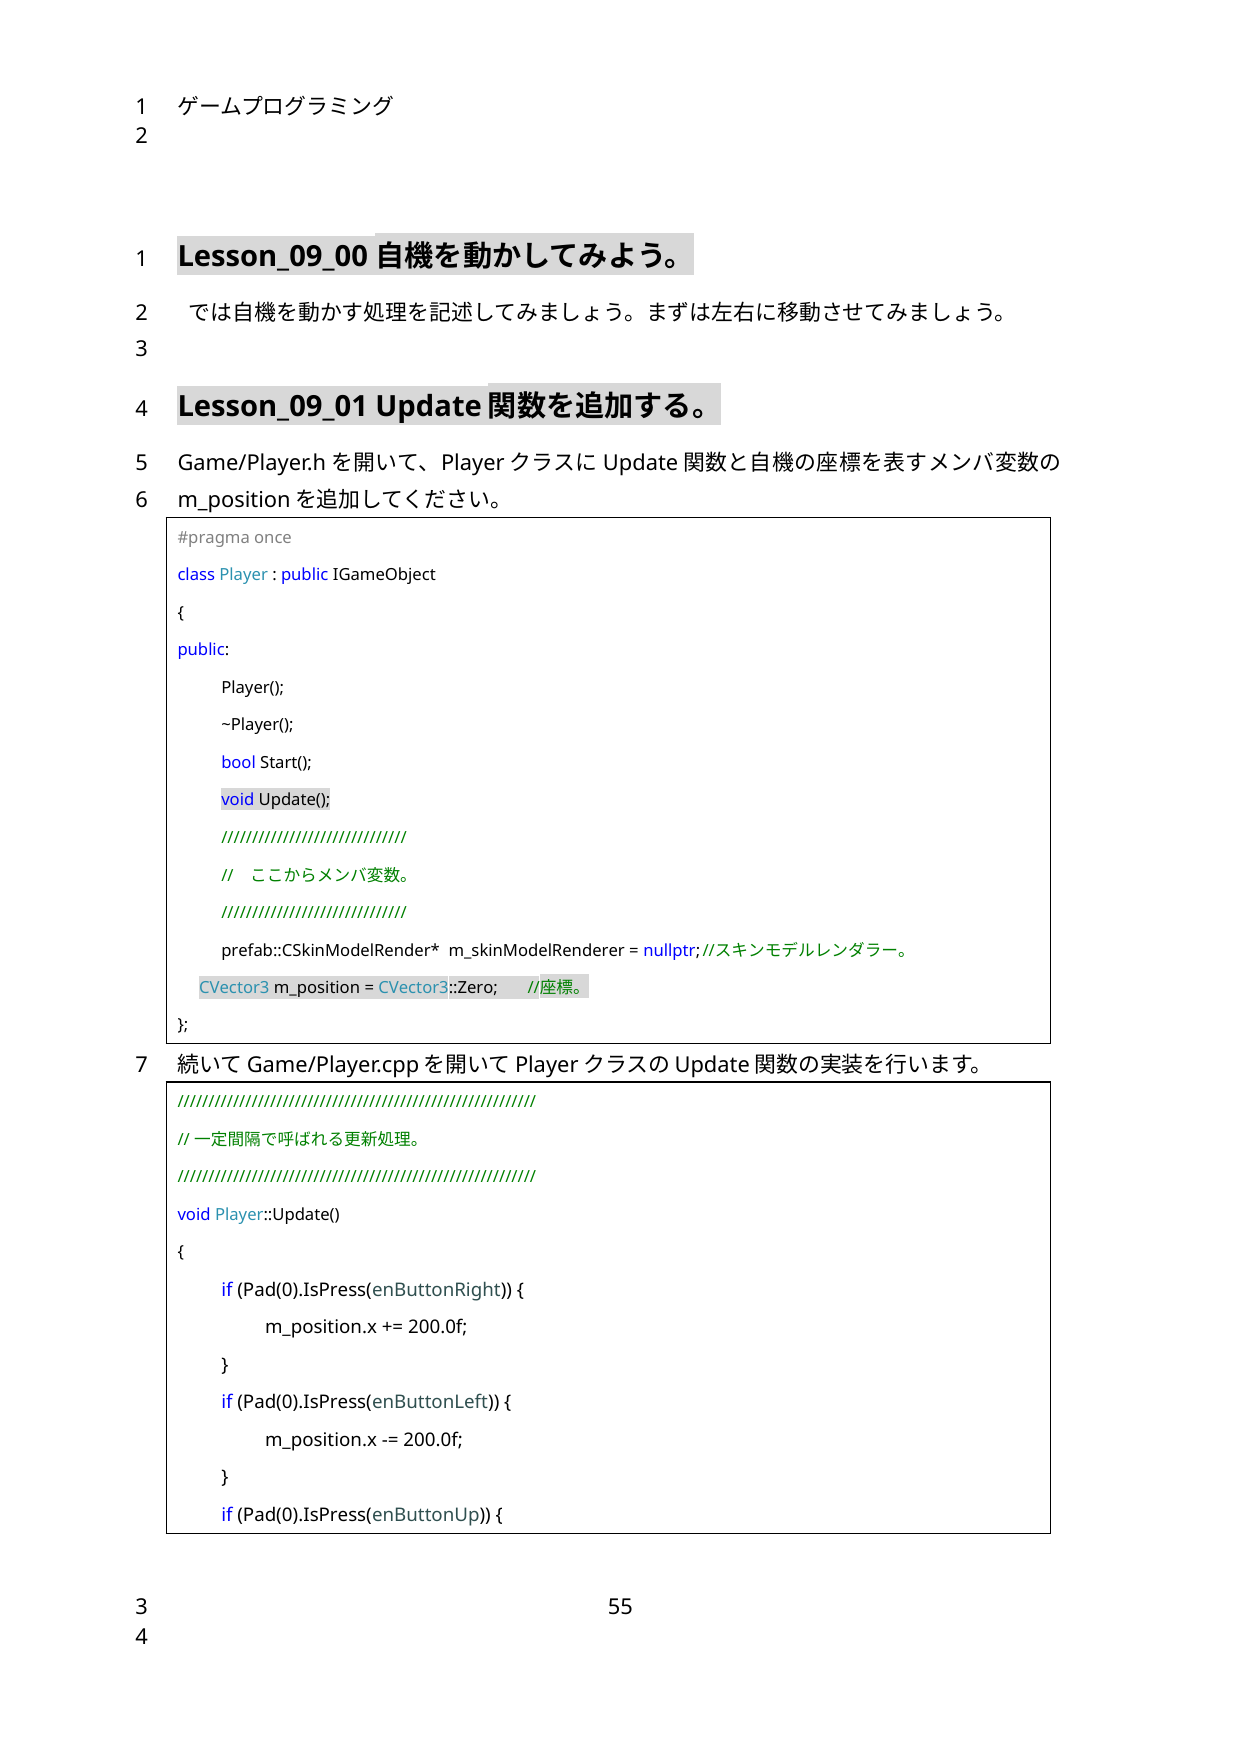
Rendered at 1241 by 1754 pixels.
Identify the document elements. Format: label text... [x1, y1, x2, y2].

table_header #pragma once class Player : public IGameObject { public: Player(); ~Player(); bool Start(); void Update(); ////////////////////////////// // ここからメンバ変数。 ////////////////////////////// prefab::CSkinModelRender* m_skinModelRenderer = nullptr; //スキンモデルレンダラー。 CVector3 m_position = CVector3::Zero; //座標。 }; [167, 518, 1050, 1043]
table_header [167, 1083, 1050, 1532]
text 続いてGame/Player.cppを開いてPlayerクラスのUpdate関数の実装を行います。 [177, 1044, 1063, 1081]
text Game/Player.hを開いて、PlayerクラスにUpdate関数と自機の座標を表すメンバ変数のm_positionを追加してください。 [177, 442, 1063, 517]
subtitle Lesson_09_00 自機を動かしてみよう。 [177, 217, 1063, 292]
subtitle Lesson_09_01 Update関数を追加する。 [177, 367, 1063, 442]
text では自機を動かす処理を記述してみましょう。まずは左右に移動させてみましょう。 [177, 292, 1063, 329]
